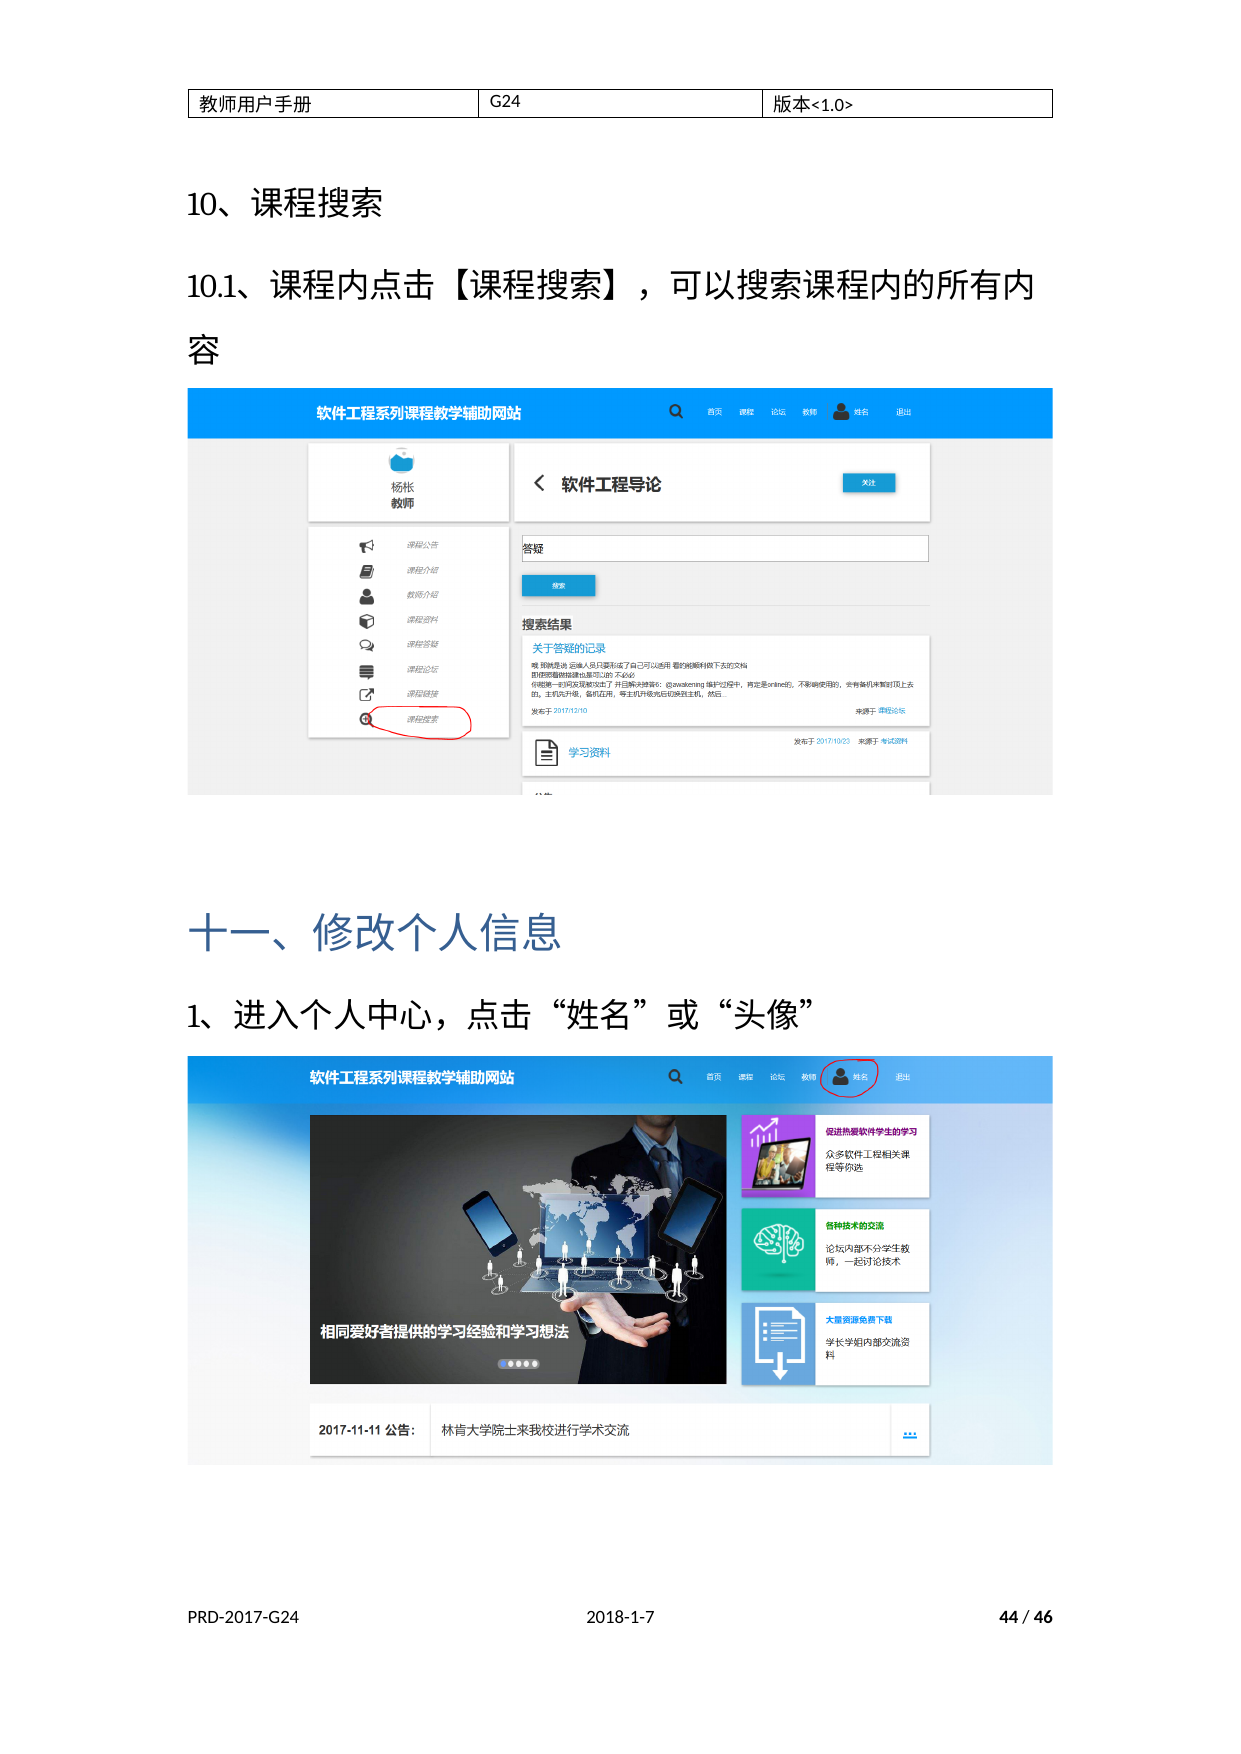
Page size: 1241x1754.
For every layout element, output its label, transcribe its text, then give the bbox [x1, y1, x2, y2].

subtitle 十一、修改个人信息 [187, 898, 1053, 963]
subtitle 10、课程搜索 [187, 168, 1053, 233]
subtitle 10.1、课程内点击【课程搜索】，可以搜索课程内的所有内容 [187, 250, 1053, 380]
picture [187, 388, 1053, 795]
picture [187, 1056, 1053, 1465]
subtitle 1、进入个人中心，点击“姓名”或“头像” [187, 980, 1053, 1045]
